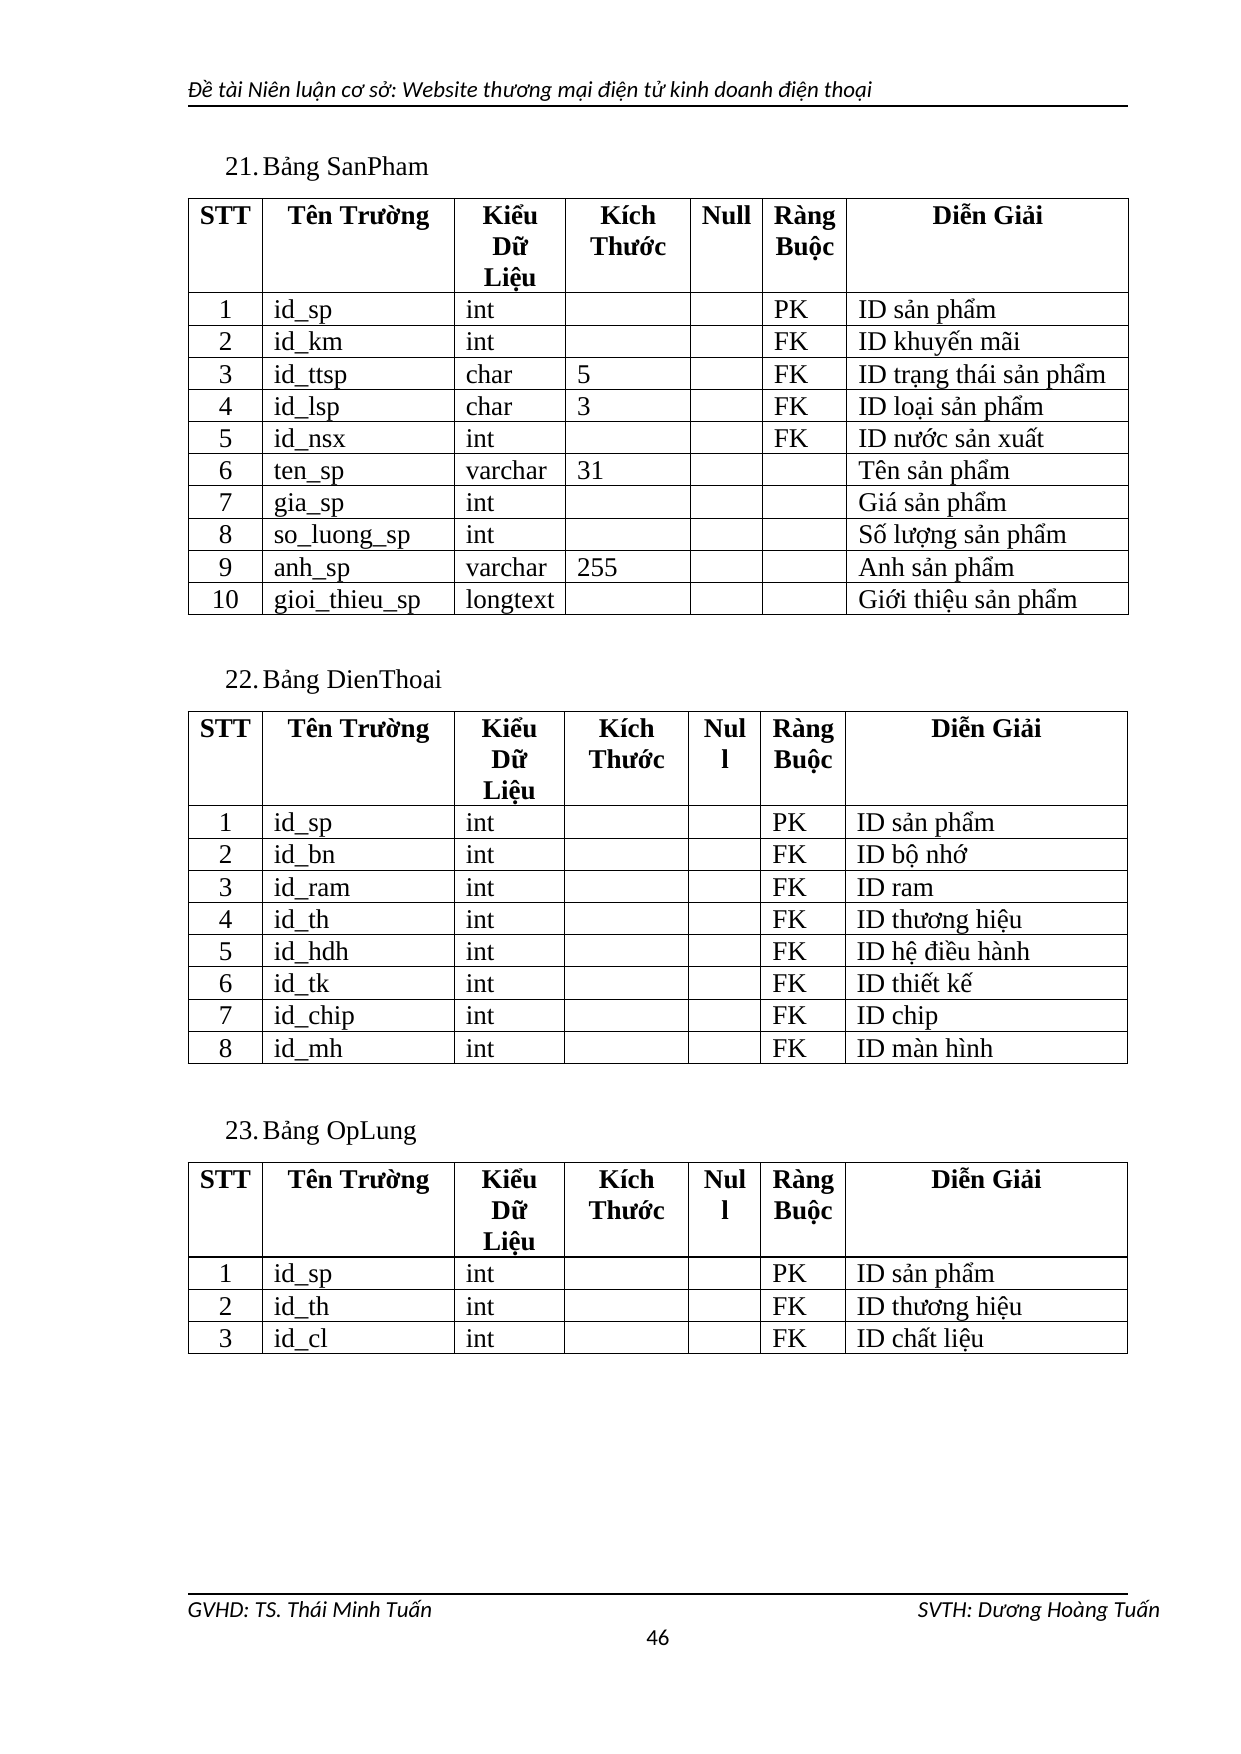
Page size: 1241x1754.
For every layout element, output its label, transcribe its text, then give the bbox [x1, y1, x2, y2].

table_cell [689, 1032, 760, 1063]
table_cell ID sản phẩm [847, 293, 1128, 324]
table_cell 5 [566, 358, 690, 389]
table_cell Giá sản phẩm [847, 486, 1128, 518]
table_cell [689, 806, 760, 837]
table_cell [689, 1258, 760, 1288]
table_cell int [455, 326, 565, 357]
table_cell id_th [263, 1290, 454, 1321]
table_cell id_ttsp [263, 358, 454, 389]
table_cell [691, 358, 762, 389]
table_header Diễn Giải [846, 1163, 1127, 1256]
table_cell FK [761, 903, 845, 934]
table_cell [763, 454, 846, 485]
table_cell 6 [189, 454, 262, 485]
table_cell 9 [189, 551, 262, 582]
table_cell int [455, 1000, 564, 1031]
table_header Kiểu Dữ Liệu [455, 1163, 564, 1256]
table_cell [565, 903, 688, 934]
table_cell [691, 293, 762, 324]
table_cell char [455, 358, 565, 389]
table_cell 31 [566, 454, 690, 485]
table_cell FK [763, 358, 846, 389]
table_header Kích Thước [565, 1163, 688, 1256]
table_cell id_bn [263, 839, 454, 870]
table_cell anh_sp [263, 551, 454, 582]
table_cell [689, 1290, 760, 1321]
table_cell FK [761, 935, 845, 966]
table_header Ràng Buộc [763, 199, 846, 292]
table_cell [689, 935, 760, 966]
table_cell id_sp [263, 806, 454, 837]
list Bảng DienThoai [225, 663, 1128, 694]
table_cell ID hệ điều hành [846, 935, 1127, 966]
table_cell ID sản phẩm [846, 1258, 1127, 1288]
table_cell ID bộ nhớ [846, 839, 1127, 870]
table_cell 3 [189, 871, 262, 902]
table_cell [566, 486, 690, 518]
table_cell [763, 486, 846, 518]
table_cell [566, 422, 690, 453]
table_cell FK [761, 1290, 845, 1321]
table_cell id_ram [263, 871, 454, 902]
table_cell id_nsx [263, 422, 454, 453]
table_cell [691, 326, 762, 357]
table_cell [565, 1000, 688, 1031]
table_cell FK [763, 422, 846, 453]
table_cell [565, 935, 688, 966]
table_cell [691, 390, 762, 421]
table_cell FK [761, 1032, 845, 1063]
list Bảng OpLung [225, 1114, 1128, 1145]
table_cell ten_sp [263, 454, 454, 485]
table_cell Tên sản phẩm [847, 454, 1128, 485]
table_header Kích Thước [565, 712, 688, 805]
table_cell FK [761, 1000, 845, 1031]
table_cell ID chip [846, 1000, 1127, 1031]
table_cell id_sp [263, 1258, 454, 1288]
table_cell so_luong_sp [263, 519, 454, 550]
table_cell id_th [263, 903, 454, 934]
table_header Diễn Giải [846, 712, 1127, 805]
table_cell longtext [455, 583, 565, 614]
table_cell ID chất liệu [846, 1322, 1127, 1353]
table_cell int [455, 806, 564, 837]
table_cell 3 [566, 390, 690, 421]
table_cell [691, 519, 762, 550]
table_cell ID loại sản phẩm [847, 390, 1128, 421]
table_header Kiểu Dữ Liệu [455, 712, 564, 805]
table_header Kiểu Dữ Liệu [455, 199, 565, 292]
table_cell [689, 1000, 760, 1031]
table_cell [566, 293, 690, 324]
table_cell [565, 871, 688, 902]
table_header Ràng Buộc [761, 1163, 845, 1256]
table_cell int [455, 1032, 564, 1063]
table_cell 255 [566, 551, 690, 582]
table_cell int [455, 1322, 564, 1353]
table_cell [691, 551, 762, 582]
table_cell 3 [189, 1322, 262, 1353]
table_cell [565, 1032, 688, 1063]
table_cell id_chip [263, 1000, 454, 1031]
table_cell ID khuyến mãi [847, 326, 1128, 357]
table_cell 4 [189, 390, 262, 421]
table_cell 2 [189, 1290, 262, 1321]
table_cell [565, 1322, 688, 1353]
table_cell 7 [189, 486, 262, 518]
table_cell 8 [189, 519, 262, 550]
table_cell 1 [189, 1258, 262, 1288]
table_cell [689, 839, 760, 870]
table_cell FK [761, 871, 845, 902]
table_cell ID thiết kế [846, 967, 1127, 998]
table_cell int [455, 486, 565, 518]
table_cell 8 [189, 1032, 262, 1063]
table_header Ràng Buộc [761, 712, 845, 805]
table_cell int [455, 903, 564, 934]
table_cell 7 [189, 1000, 262, 1031]
table_cell [689, 903, 760, 934]
table_cell [691, 422, 762, 453]
table_cell 6 [189, 967, 262, 998]
table_cell PK [761, 806, 845, 837]
table_header STT [189, 199, 262, 292]
table_cell ID sản phẩm [846, 806, 1127, 837]
table_cell id_mh [263, 1032, 454, 1063]
table_cell char [455, 390, 565, 421]
table_cell PK [763, 293, 846, 324]
table_header Tên Trường [263, 1163, 454, 1256]
table_cell id_hdh [263, 935, 454, 966]
table_cell FK [761, 839, 845, 870]
table_cell id_lsp [263, 390, 454, 421]
table_header Null [691, 199, 762, 292]
table_cell ID thương hiệu [846, 903, 1127, 934]
table_cell 2 [189, 326, 262, 357]
table_cell ID ram [846, 871, 1127, 902]
table_cell Anh sản phẩm [847, 551, 1128, 582]
table_cell ID nước sản xuất [847, 422, 1128, 453]
table_cell [689, 967, 760, 998]
table_cell varchar [455, 454, 565, 485]
table_cell 5 [189, 935, 262, 966]
table_cell 5 [189, 422, 262, 453]
table_cell FK [761, 1322, 845, 1353]
table_header STT [189, 1163, 262, 1256]
table_cell int [455, 519, 565, 550]
table_cell varchar [455, 551, 565, 582]
table_cell id_cl [263, 1322, 454, 1353]
table_cell gia_sp [263, 486, 454, 518]
table_header Kích Thước [566, 199, 690, 292]
table_cell int [455, 935, 564, 966]
table_header STT [189, 712, 262, 805]
table_cell [565, 806, 688, 837]
table_cell [689, 871, 760, 902]
table_cell [566, 519, 690, 550]
table_cell 3 [189, 358, 262, 389]
table_cell id_sp [263, 293, 454, 324]
table_cell id_tk [263, 967, 454, 998]
table_cell ID màn hình [846, 1032, 1127, 1063]
table_header Null [689, 712, 760, 805]
table_cell [763, 519, 846, 550]
table_cell 4 [189, 903, 262, 934]
table_cell [763, 583, 846, 614]
table_cell FK [763, 326, 846, 357]
table_cell [565, 1258, 688, 1288]
list Bảng SanPham [225, 150, 1128, 181]
table_cell id_km [263, 326, 454, 357]
table_cell FK [763, 390, 846, 421]
table_cell int [455, 1258, 564, 1288]
table_cell int [455, 422, 565, 453]
table_cell 1 [189, 293, 262, 324]
table_cell Giới thiệu sản phẩm [847, 583, 1128, 614]
table_cell [566, 583, 690, 614]
table_cell int [455, 871, 564, 902]
table_cell ID thương hiệu [846, 1290, 1127, 1321]
table_cell [763, 551, 846, 582]
table_cell [691, 454, 762, 485]
table_cell [691, 583, 762, 614]
table_cell [565, 1290, 688, 1321]
table_header Null [689, 1163, 760, 1256]
table_cell [566, 326, 690, 357]
table_cell [691, 486, 762, 518]
table_cell ID trạng thái sản phẩm [847, 358, 1128, 389]
table_cell 2 [189, 839, 262, 870]
table_cell Số lượng sản phẩm [847, 519, 1128, 550]
table_header Diễn Giải [847, 199, 1128, 292]
table_cell 10 [189, 583, 262, 614]
table_cell [689, 1322, 760, 1353]
table_header Tên Trường [263, 199, 454, 292]
table_cell int [455, 1290, 564, 1321]
table_cell int [455, 839, 564, 870]
table_cell int [455, 293, 565, 324]
table_cell gioi_thieu_sp [263, 583, 454, 614]
table_cell PK [761, 1258, 845, 1288]
table_header Tên Trường [263, 712, 454, 805]
table_cell 1 [189, 806, 262, 837]
table_cell int [455, 967, 564, 998]
table_cell FK [761, 967, 845, 998]
table_cell [565, 967, 688, 998]
table_cell [565, 839, 688, 870]
